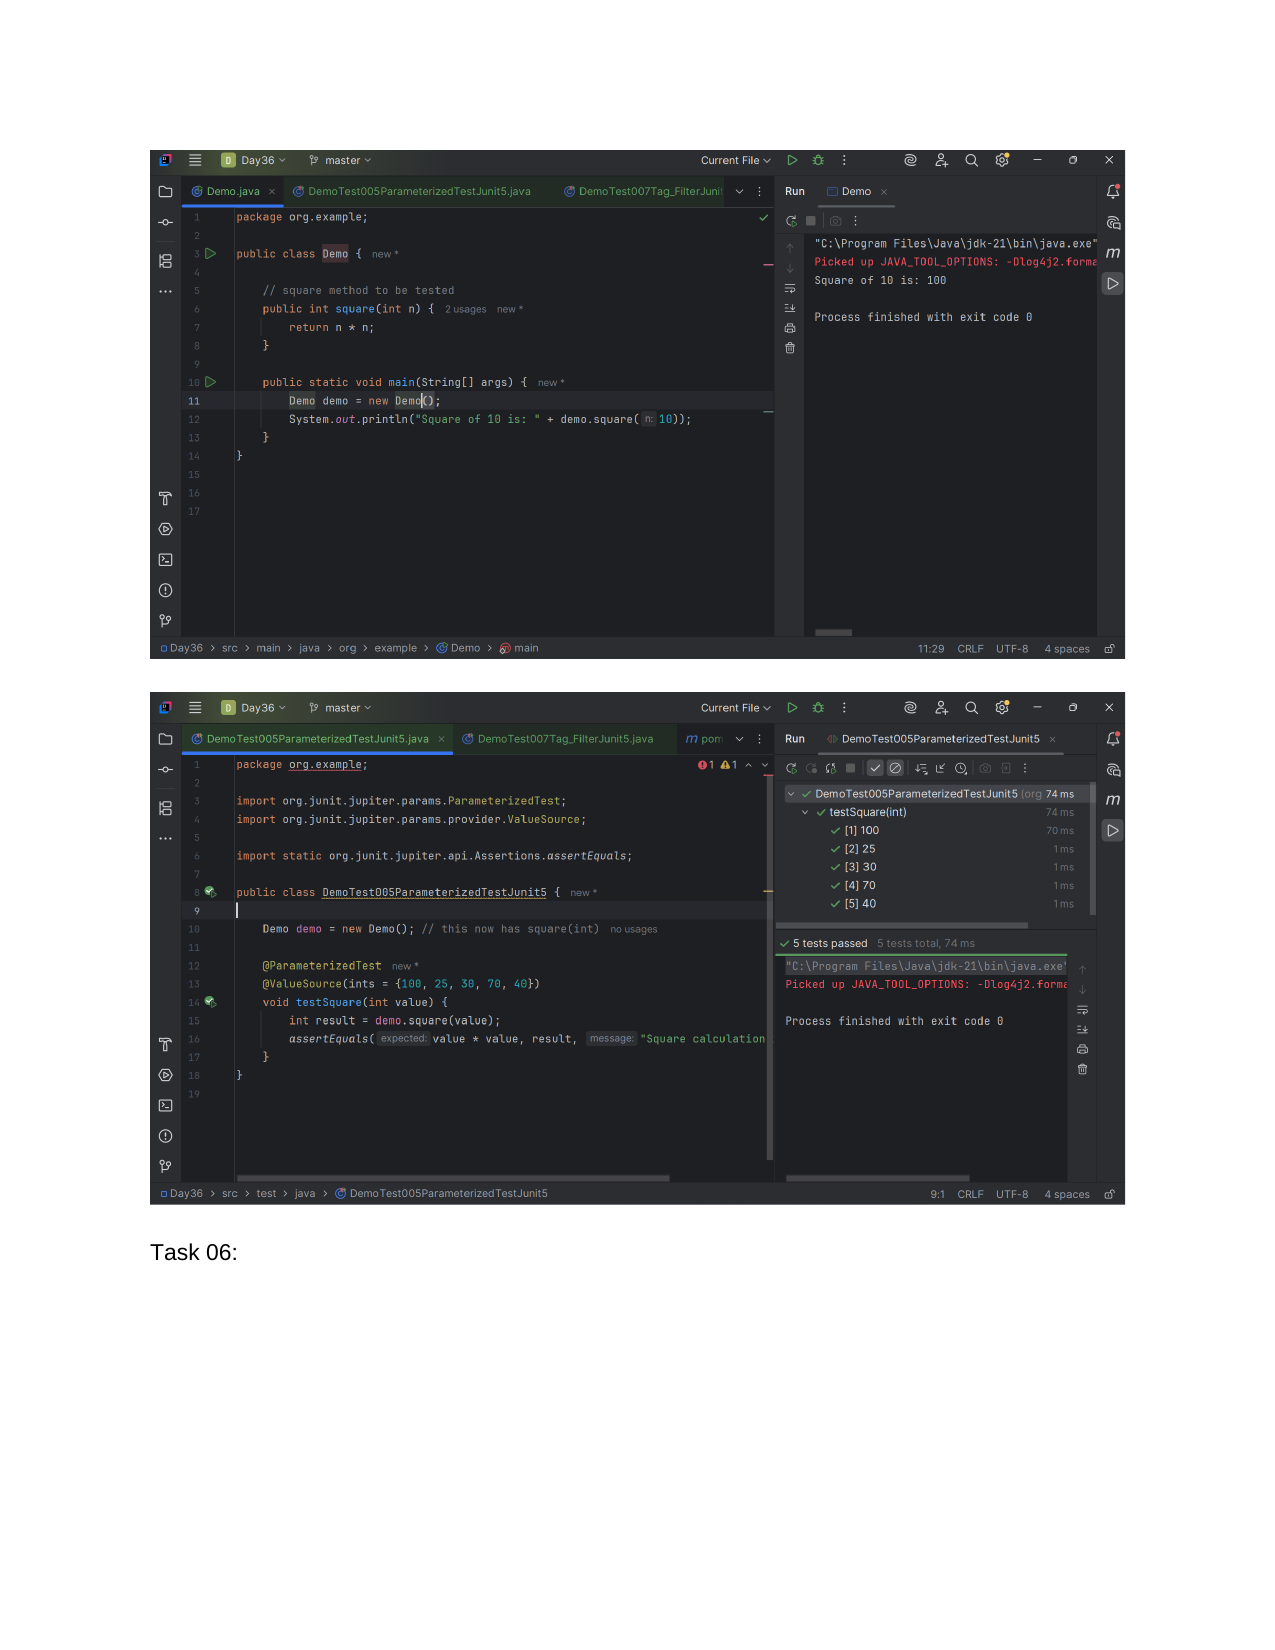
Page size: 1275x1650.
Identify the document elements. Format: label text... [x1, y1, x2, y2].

picture [150, 692, 1125, 1205]
text Task 06: [150, 1239, 1125, 1265]
picture [150, 150, 1125, 659]
